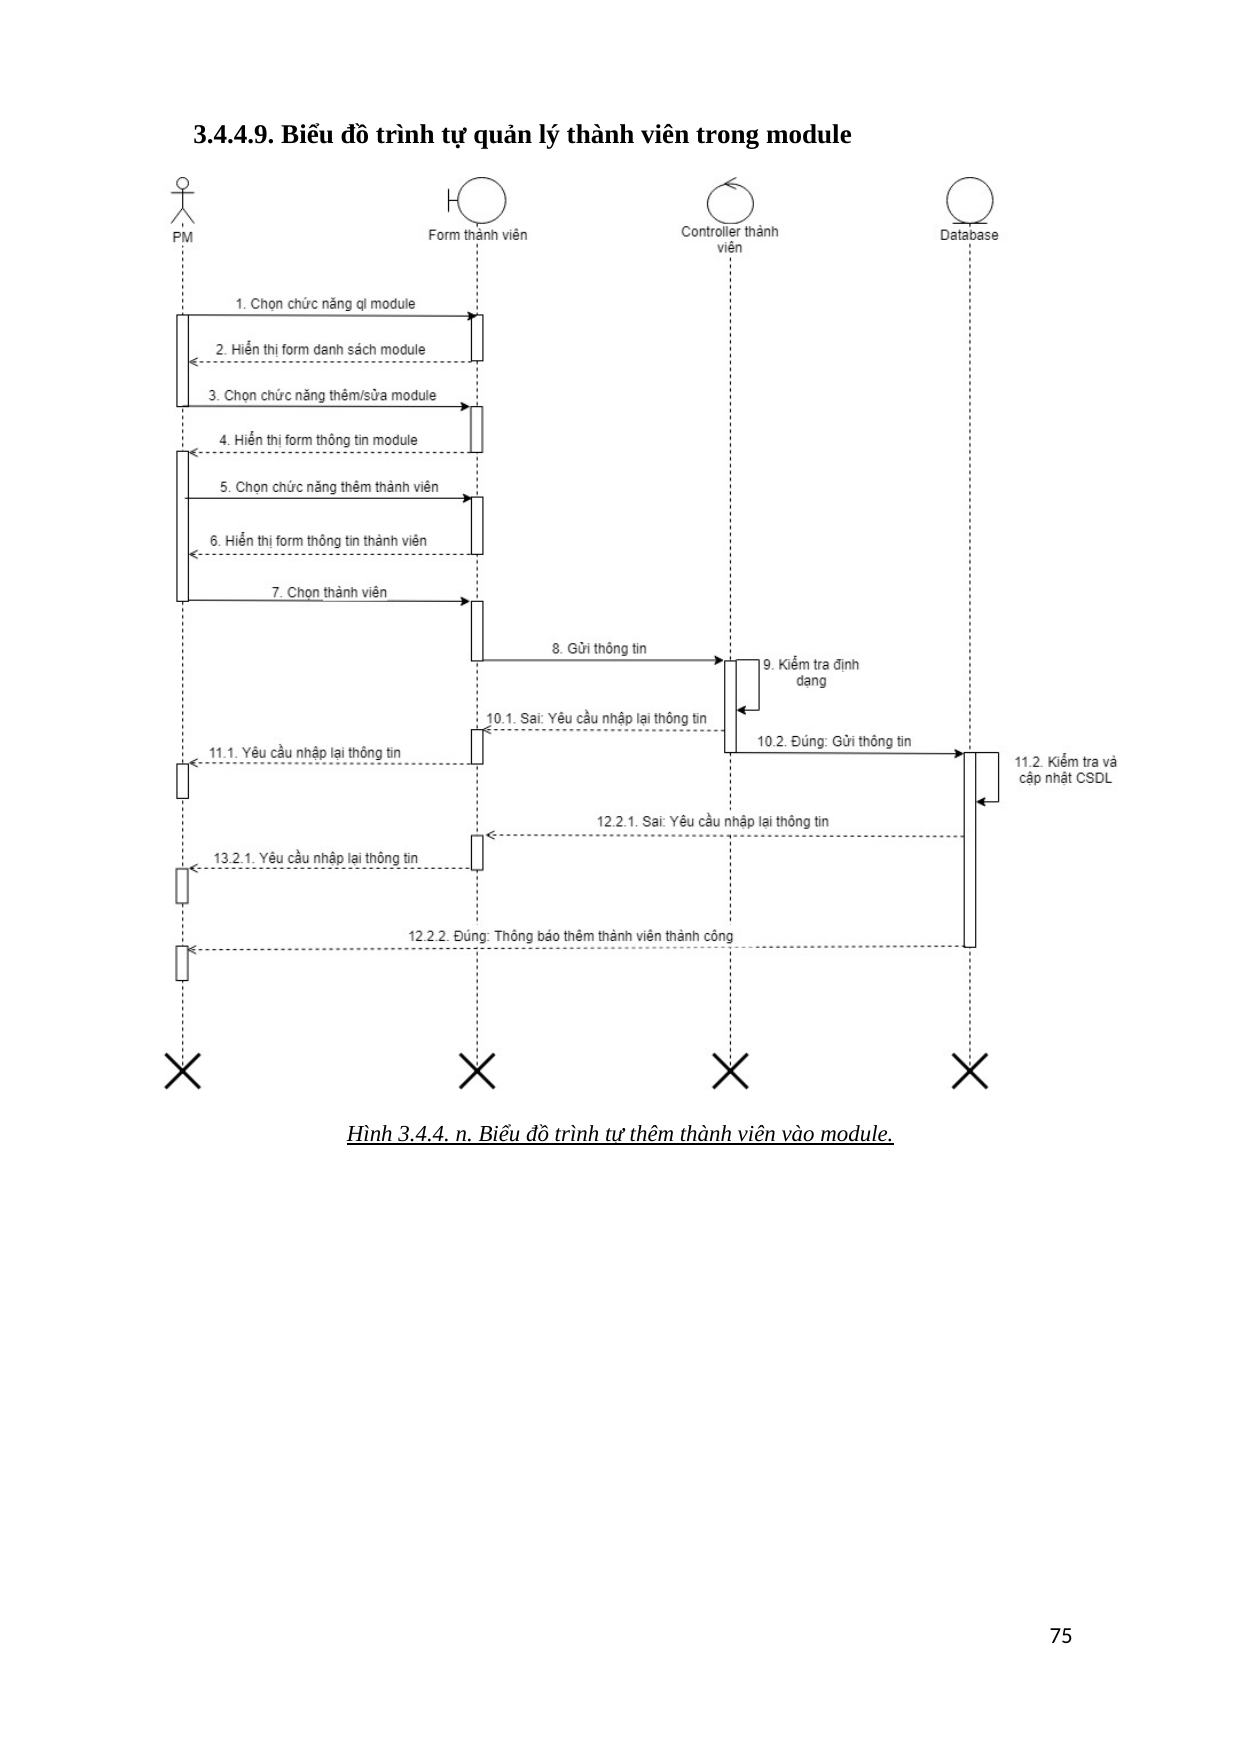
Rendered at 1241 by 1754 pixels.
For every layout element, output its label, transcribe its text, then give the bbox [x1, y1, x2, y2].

picture [118, 177, 1123, 1090]
subtitle 3.4.4.9. Biểu đồ trình tự quản lý thành viên trong module [118, 118, 1122, 149]
text Hình 3.4.4. n. Biểu đồ trình tự thêm thành viên vào module. [118, 1120, 1122, 1147]
